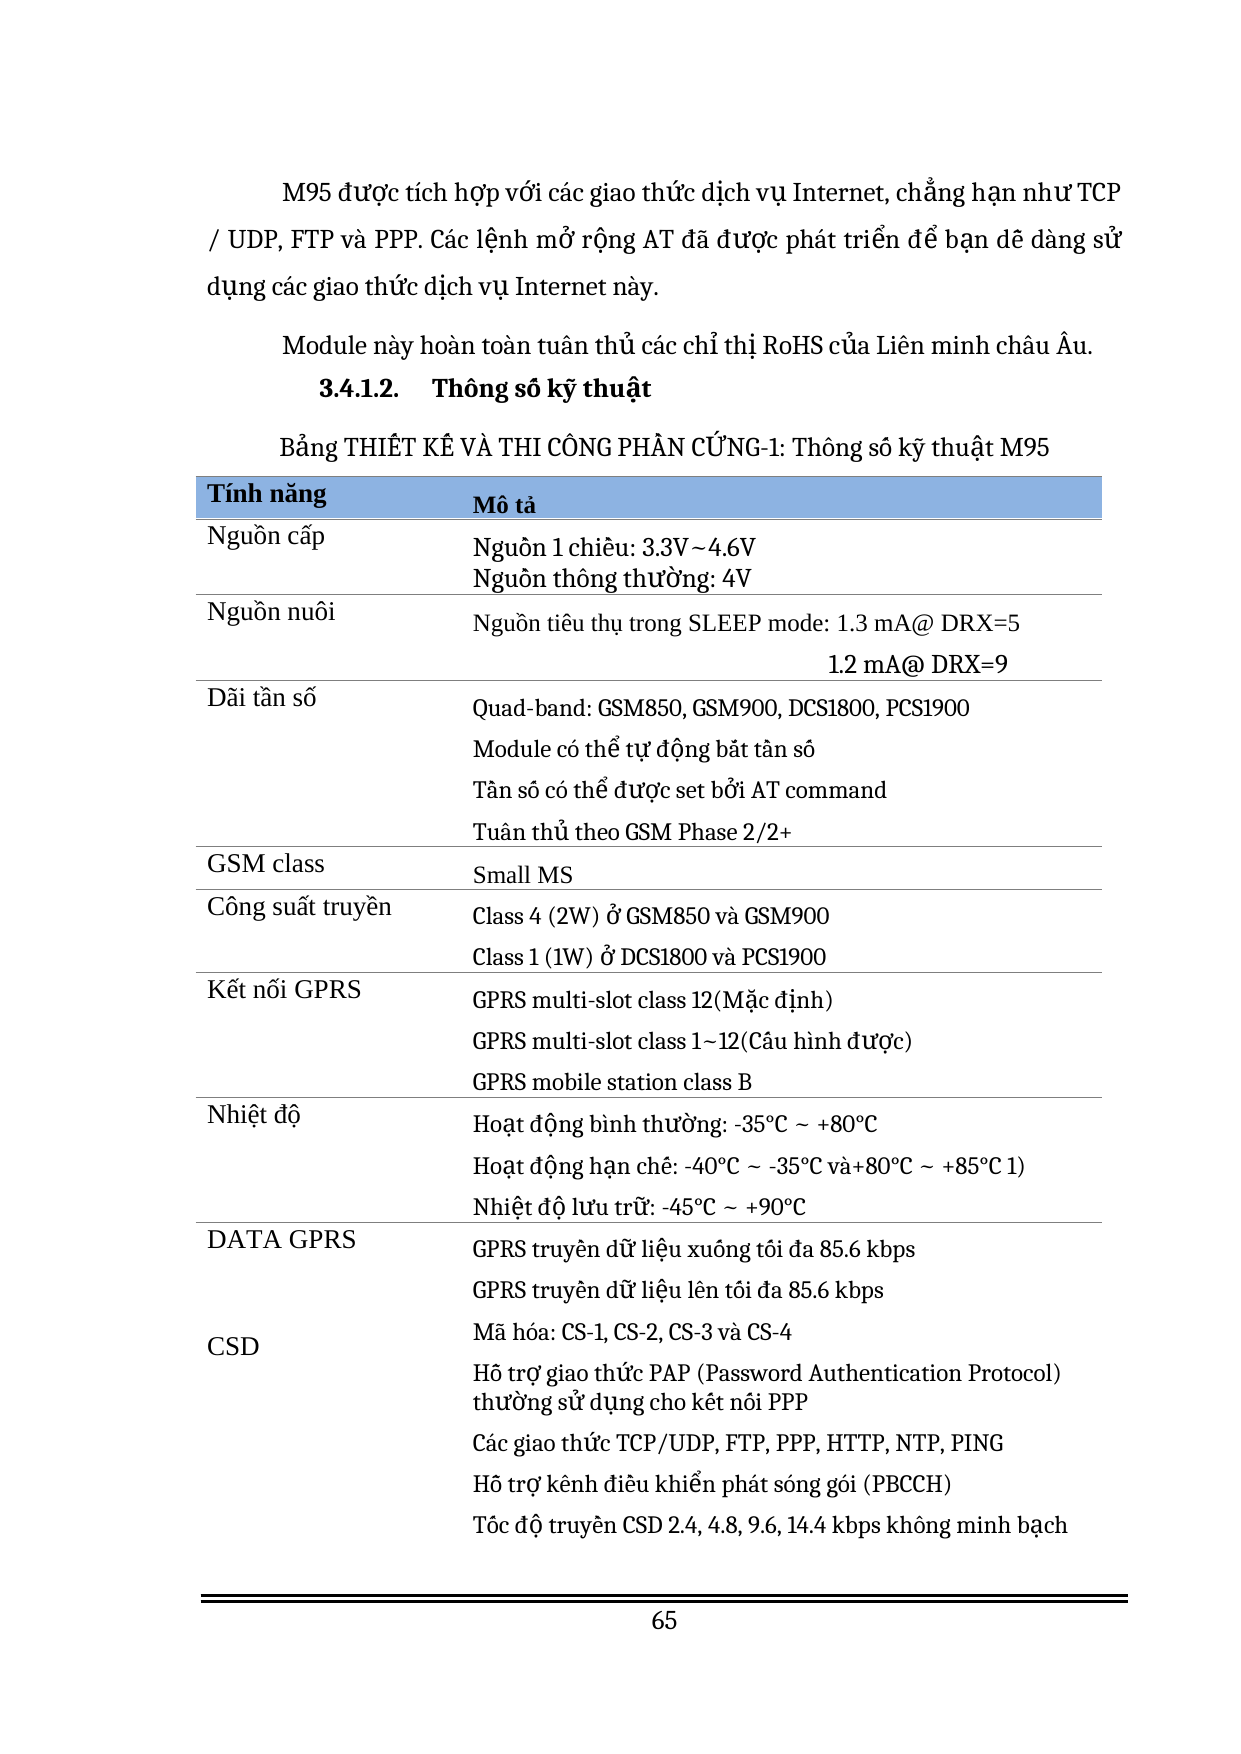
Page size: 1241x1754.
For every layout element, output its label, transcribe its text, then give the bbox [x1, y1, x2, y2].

table_cell Công suất truyền [196, 890, 461, 972]
text Module này hoàn toàn tuân thủ các chỉ thị RoHS của Liên minh châu Âu. [207, 330, 1122, 361]
text M95 được tích hợp với các giao thức dịch vụ Internet, chẳng hạn như TCP / UDP, FTP và PPP. Các lệnh mở rộng AT đã được phát triển để bạn dễ dàng sử dụng các giao thức dịch vụ Internet này. [207, 177, 1122, 302]
table_cell Quad-band: GSM850, GSM900, DCS1800, PCS1900 Module có thể tự động bắt tần số Tần số có thể được set bởi AT command Tuân thủ theo GSM Phase 2/2+ [461, 681, 1102, 846]
table_cell GPRS multi-slot class 12(Mặc định) GPRS multi-slot class 1~12(Cấu hình được) GPRS mobile station class B [461, 973, 1102, 1097]
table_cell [461, 1223, 1102, 1540]
table_cell Nguồn cấp [196, 520, 461, 594]
subtitle Thông số kỹ thuật [319, 373, 1122, 404]
table_cell Nguồn nuôi [196, 595, 461, 680]
table_cell Nguồn tiêu thụ trong SLEEP mode: 1.3 mA@ DRX=5 1.2 mA@ DRX=9 [461, 595, 1102, 680]
table_cell GSM class [196, 847, 461, 888]
table_cell Kết nối GPRS [196, 973, 461, 1097]
table_cell Small MS [461, 847, 1102, 888]
table_cell DATA GPRS CSD [196, 1223, 461, 1540]
table_cell Class 4 (2W) ở GSM850 và GSM900 Class 1 (1W) ở DCS1800 và PCS1900 [461, 890, 1102, 972]
table_cell Hoạt động bình thường: -35°C ~ +80°C Hoạt động hạn chế: -40°C ~ -35°C và+80°C ~ +85°C 1) Nhiệt độ lưu trữ: -45°C ~ +90°C [461, 1098, 1102, 1222]
table_header Tính năng [196, 477, 461, 518]
text Bảng THIẾT KẾ VÀ THI CÔNG PHẦN CỨNG-9: Thông số kỹ thuật M95 [207, 432, 1122, 464]
table_cell Dãi tần số [196, 681, 461, 846]
table_cell Nhiệt độ [196, 1098, 461, 1222]
table_cell Nguồn 1 chiều: 3.3V~4.6V Nguồn thông thường: 4V [461, 520, 1102, 594]
table_header Mô tả [461, 477, 1102, 518]
